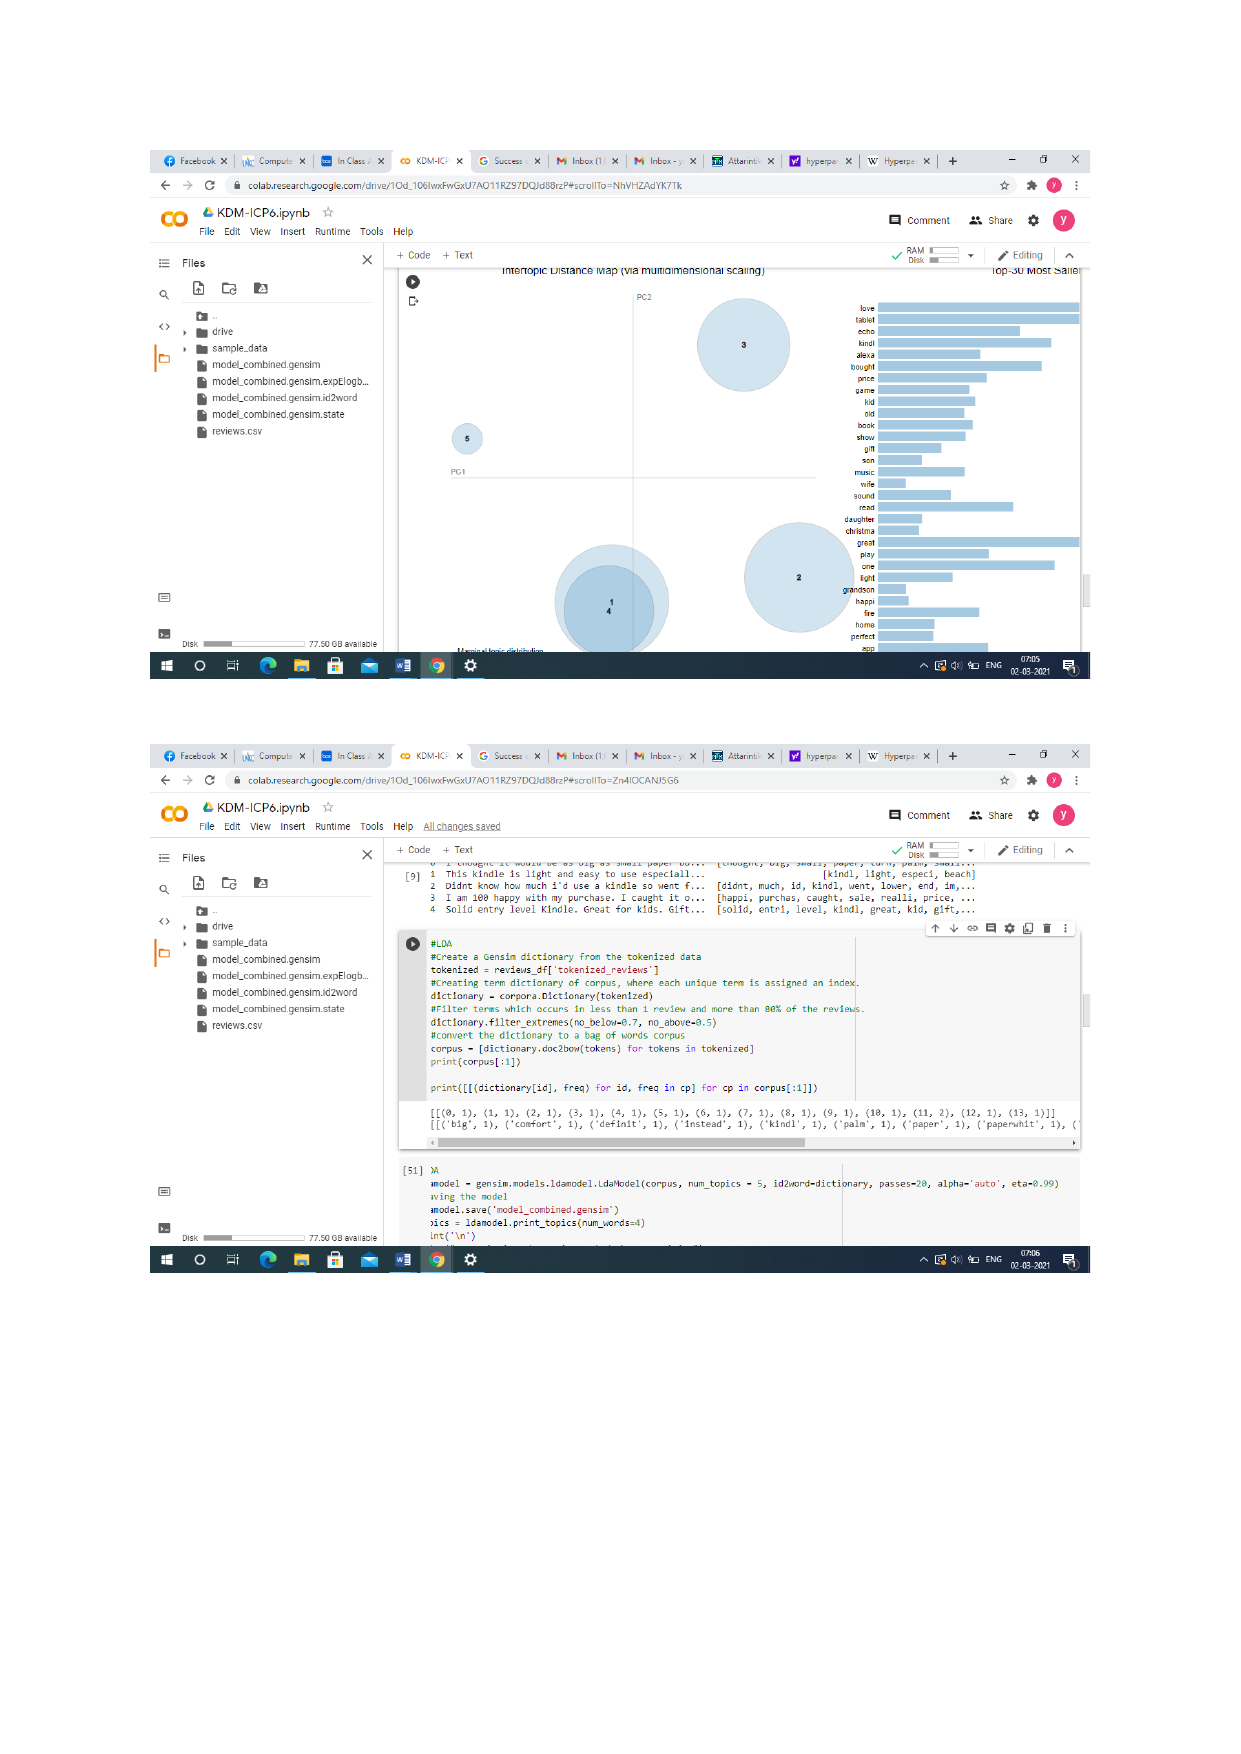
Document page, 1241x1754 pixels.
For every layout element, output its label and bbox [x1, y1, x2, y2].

picture [150, 150, 1091, 679]
picture [150, 744, 1091, 1273]
